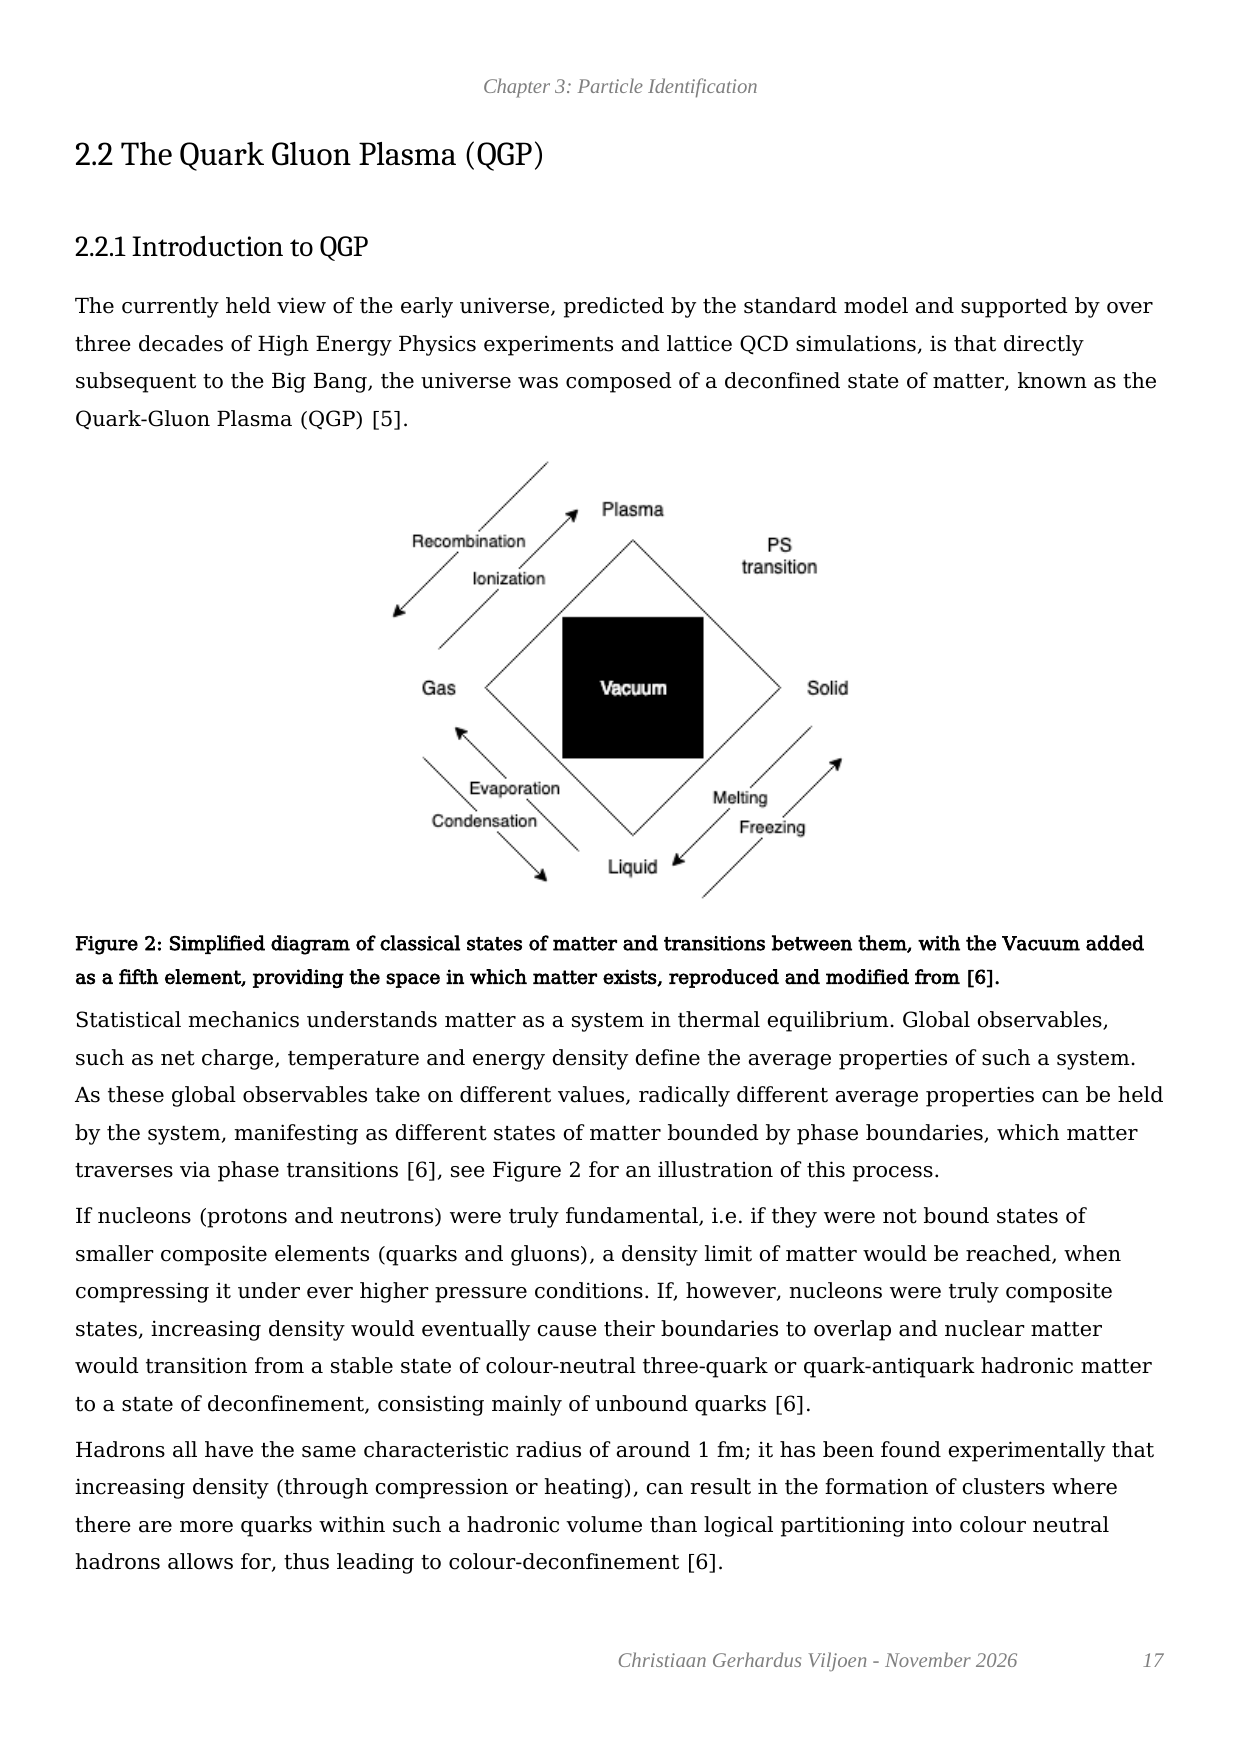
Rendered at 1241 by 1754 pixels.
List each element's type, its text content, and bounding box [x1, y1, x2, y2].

text Figure 2: Simplified diagram of classical states of matter and transitions between them, with the Vacuum added as a fifth element, providing the space in which matter exists, reproduced and modified from . [75, 931, 1165, 988]
text Hadrons all have the same characteristic radius of around 1 fm; it has been found experimentally that increasing density (through compression or heating), can result in the formation of clusters where there are more quarks within such a hadronic volume than logical partitioning into colour neutral hadrons allows for, thus leading to colour-deconfinement . [75, 1436, 1165, 1574]
picture [381, 451, 859, 911]
subtitle Introduction to QGP [75, 230, 1165, 264]
text Statistical mechanics understands matter as a system in thermal equilibrium. Global observables, such as net charge, temperature and energy density define the average properties of such a system. As these global observables take on different values, radically different average properties can be held by the system, manifesting as different states of matter bounded by phase boundaries, which matter traverses via phase transitions, see Figure 2 for an illustration of this process. [75, 1007, 1165, 1182]
text If nucleons (protons and neutrons) were truly fundamental, i.e. if they were not bound states of smaller composite elements (quarks and gluons), a density limit of matter would be reached, when compressing it under ever higher pressure conditions. If, however, nucleons were truly composite states, increasing density would eventually cause their boundaries to overlap and nuclear matter would transition from a stable state of colour-neutral three-quark or quark-antiquark hadronic matter to a state of deconfinement, consisting mainly of unbound quarks . [75, 1203, 1165, 1416]
text The currently held view of the early universe, predicted by the standard model and supported by over three decades of High Energy Physics experiments and lattice QCD simulations, is that directly subsequent to the Big Bang, the universe was composed of a deconfined state of matter, known as the Quark-Gluon Plasma (QGP) . [75, 293, 1165, 431]
subtitle The Quark Gluon Plasma (QGP) [75, 135, 1165, 174]
